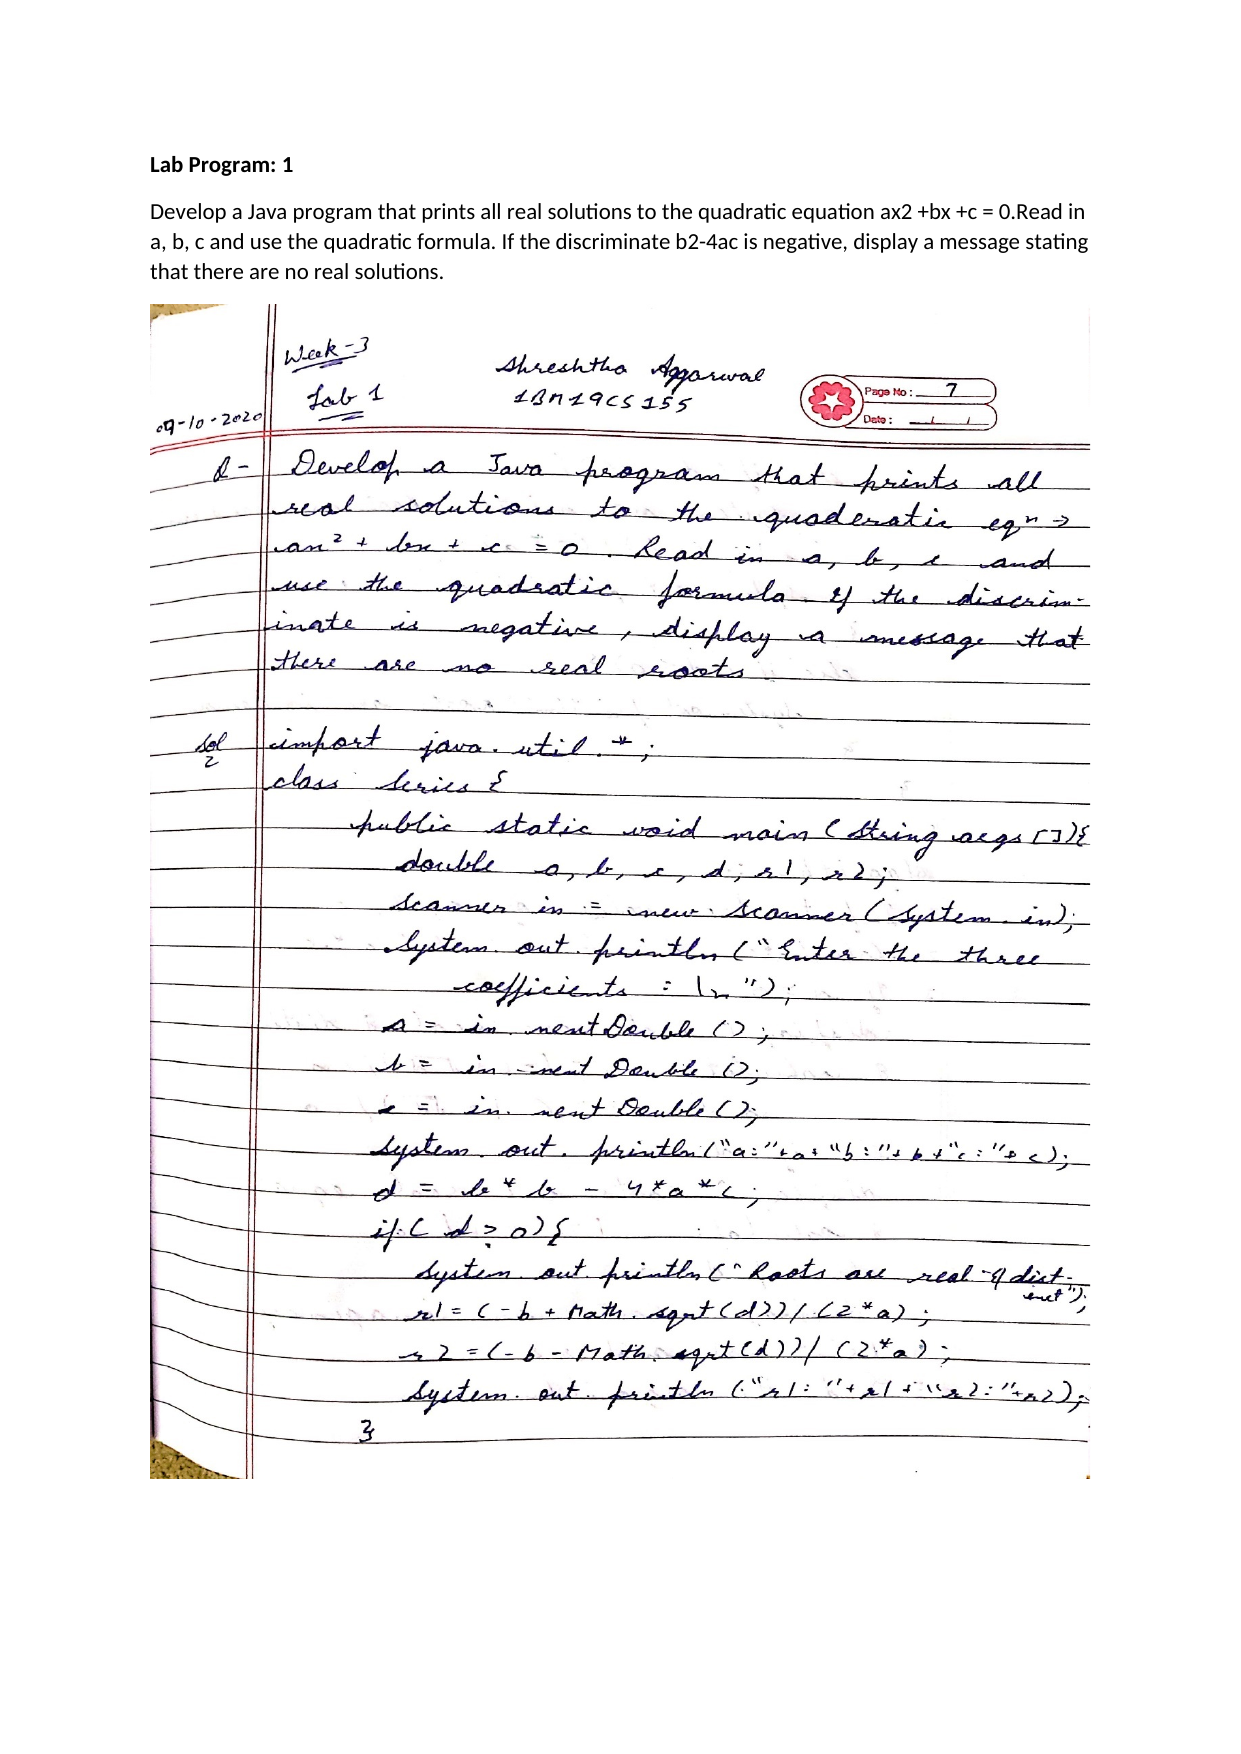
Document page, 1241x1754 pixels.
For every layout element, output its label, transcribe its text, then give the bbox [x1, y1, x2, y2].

text Develop a Java program that prints all real solutions to the quadratic equation ax2 +bx +c = 0.Read in a, b, c and use the quadratic formula. If the discriminate b2-4ac is negative, display a message stating that there are no real solutions. [150, 197, 1090, 285]
picture [150, 304, 1091, 1479]
text Lab Program: 1 [150, 150, 1090, 178]
